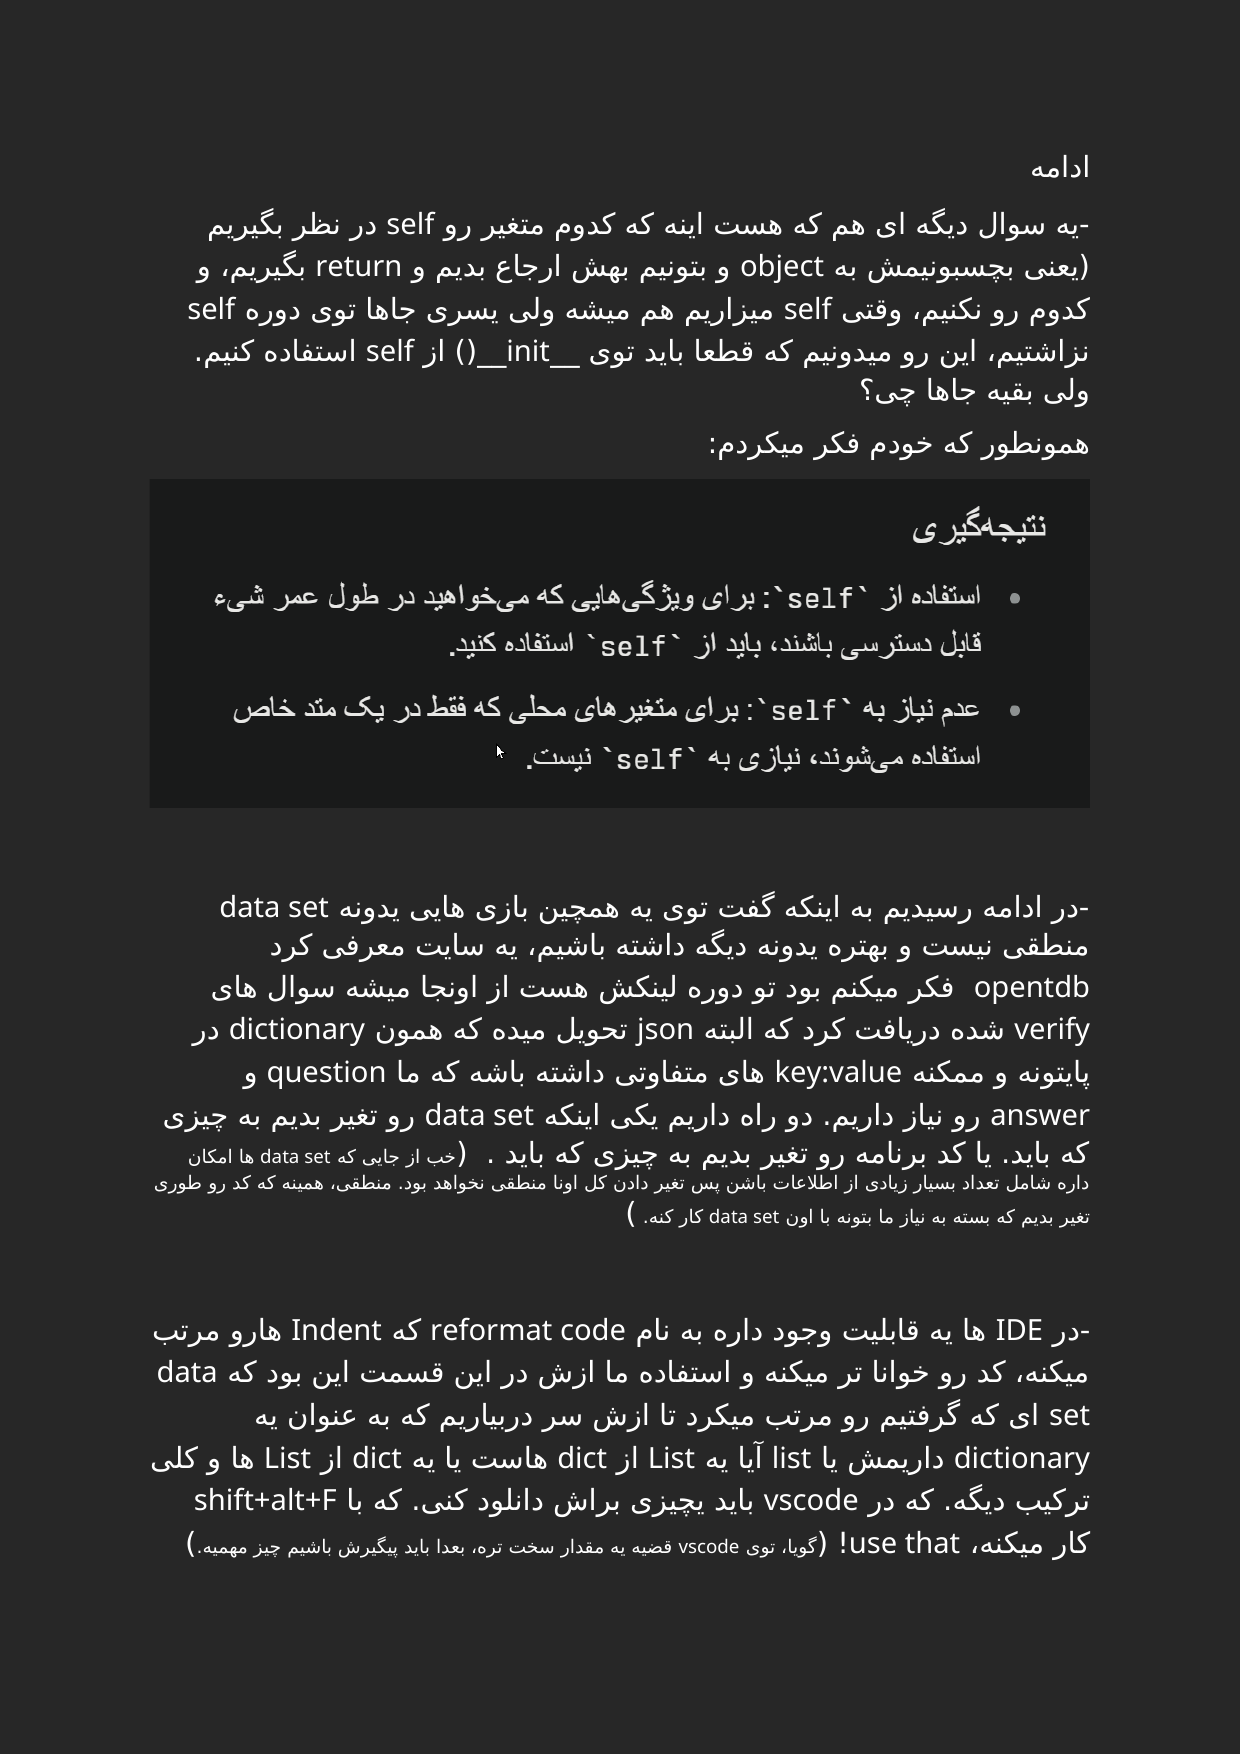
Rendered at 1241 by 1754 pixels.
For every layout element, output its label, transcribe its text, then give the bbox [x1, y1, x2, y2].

text ادامه [150, 150, 1090, 184]
text -در IDE ها یه قابلیت وجود داره به نام reformat code که Indent هارو مرتب میکنه، کد رو خوانا تر میکنه و استفاده ما ازش در این قسمت این بود که data set ای که گرفتیم رو مرتب میکرد تا ازش سر دربیاریم که به عنوان یه dictionary داریمش یا list آیا یه List از dict هاست یا یه dict از List ها و کلی ترکیب دیگه. که در vscode باید یچیزی براش دانلود کنی. که با shift+alt+F کار میکنه، use that! (گویا، توی vscode قضیه یه مقدار سخت تره، بعدا باید پیگیرش باشیم چیز مهمیه.) [150, 1309, 1090, 1562]
text همونطور که خودم فکر میکردم: [150, 426, 1090, 460]
picture [149, 479, 1090, 808]
text -یه سوال دیگه ای هم که هست اینه که کدوم متغیر رو self در نظر بگیریم (یعنی بچسبونیمش به object و بتونیم بهش ارجاع بدیم و return بگیریم، و کدوم رو نکنیم، وقتی self میزاریم هم میشه ولی یسری جاها توی دوره self نزاشتیم، این رو میدونیم که قطعا باید توی __init__() از self استفاده کنیم. ولی بقیه جاها چی؟ [150, 203, 1090, 407]
text -در ادامه رسیدیم به اینکه گفت توی یه همچین بازی هایی یدونه data set منطقی نیست و بهتره یدونه دیگه داشته باشیم، یه سایت معرفی کرد opentdb فکر میکنم بود تو دوره لینکش هست از اونجا میشه سوال های verify شده دریافت کرد که البته json تحویل میده که همون dictionary در پایتونه و ممکنه key:value های متفاوتی داشته باشه که ما question و answer رو نیاز داریم. دو راه داریم یکی اینکه data set رو تغیر بدیم به چیزی که باید. یا کد برنامه رو تغیر بدیم به چیزی که باید . (خب از جایی که data set ها امکان داره شامل تعداد بسیار زیادی از اطلاعات باشن پس تغیر دادن کل اونا منطقی نخواهد بود. منطقی، همینه که کد رو طوری تغیر بدیم که بسته به نیاز ما بتونه با اون data set کار کنه. ) [150, 886, 1090, 1230]
